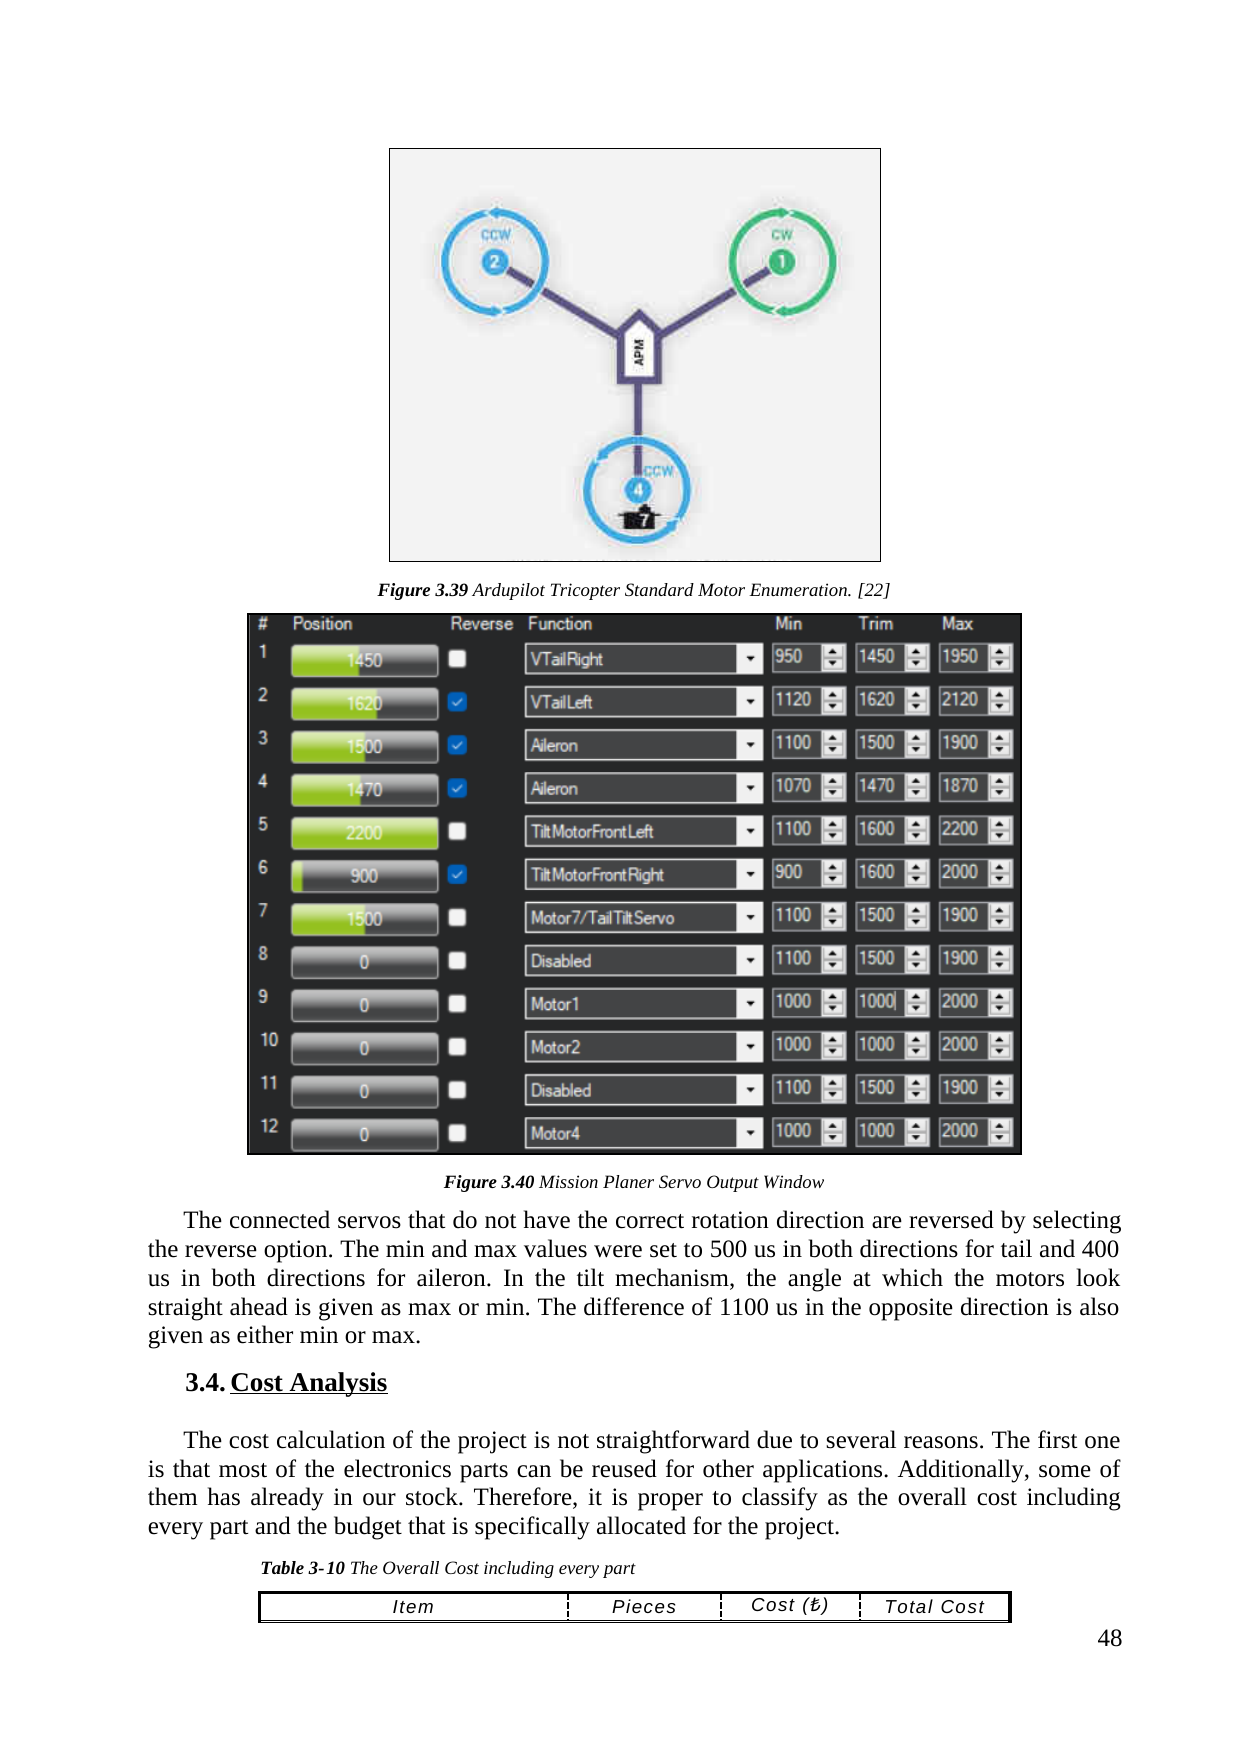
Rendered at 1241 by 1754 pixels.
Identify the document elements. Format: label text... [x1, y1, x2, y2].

table_header Total Cost (₺) [860, 1594, 1008, 1619]
table_header Cost (₺) [721, 1594, 859, 1619]
text The connected servos that do not have the correct rotation direction are reversed by selecting the reverse option. The min and max values were set to 500 us in both directions for tail and 400 us in both directions for aileron. In the tilt mechanism, the angle at which the motors look straight ahead is given as max or min. The difference of 1100 us in the opposite direction is also given as either min or max. [148, 1205, 1122, 1349]
text Figure 3.10 Ardupilot Tricopter Standard Motor Enumeration. [148, 579, 1122, 600]
table_header Pieces [568, 1594, 721, 1619]
picture [249, 615, 1020, 1153]
picture [390, 149, 880, 561]
subtitle Cost Analysis [185, 1366, 1122, 1397]
text The cost calculation of the project is not straightforward due to several reasons. The first one is that most of the electronics parts can be reused for other applications. Additionally, some of them has already in our stock. Therefore, it is proper to classify as the overall cost including every part and the budget that is specifically allocated for the project. [148, 1425, 1122, 1540]
table_header Item [261, 1594, 568, 1619]
